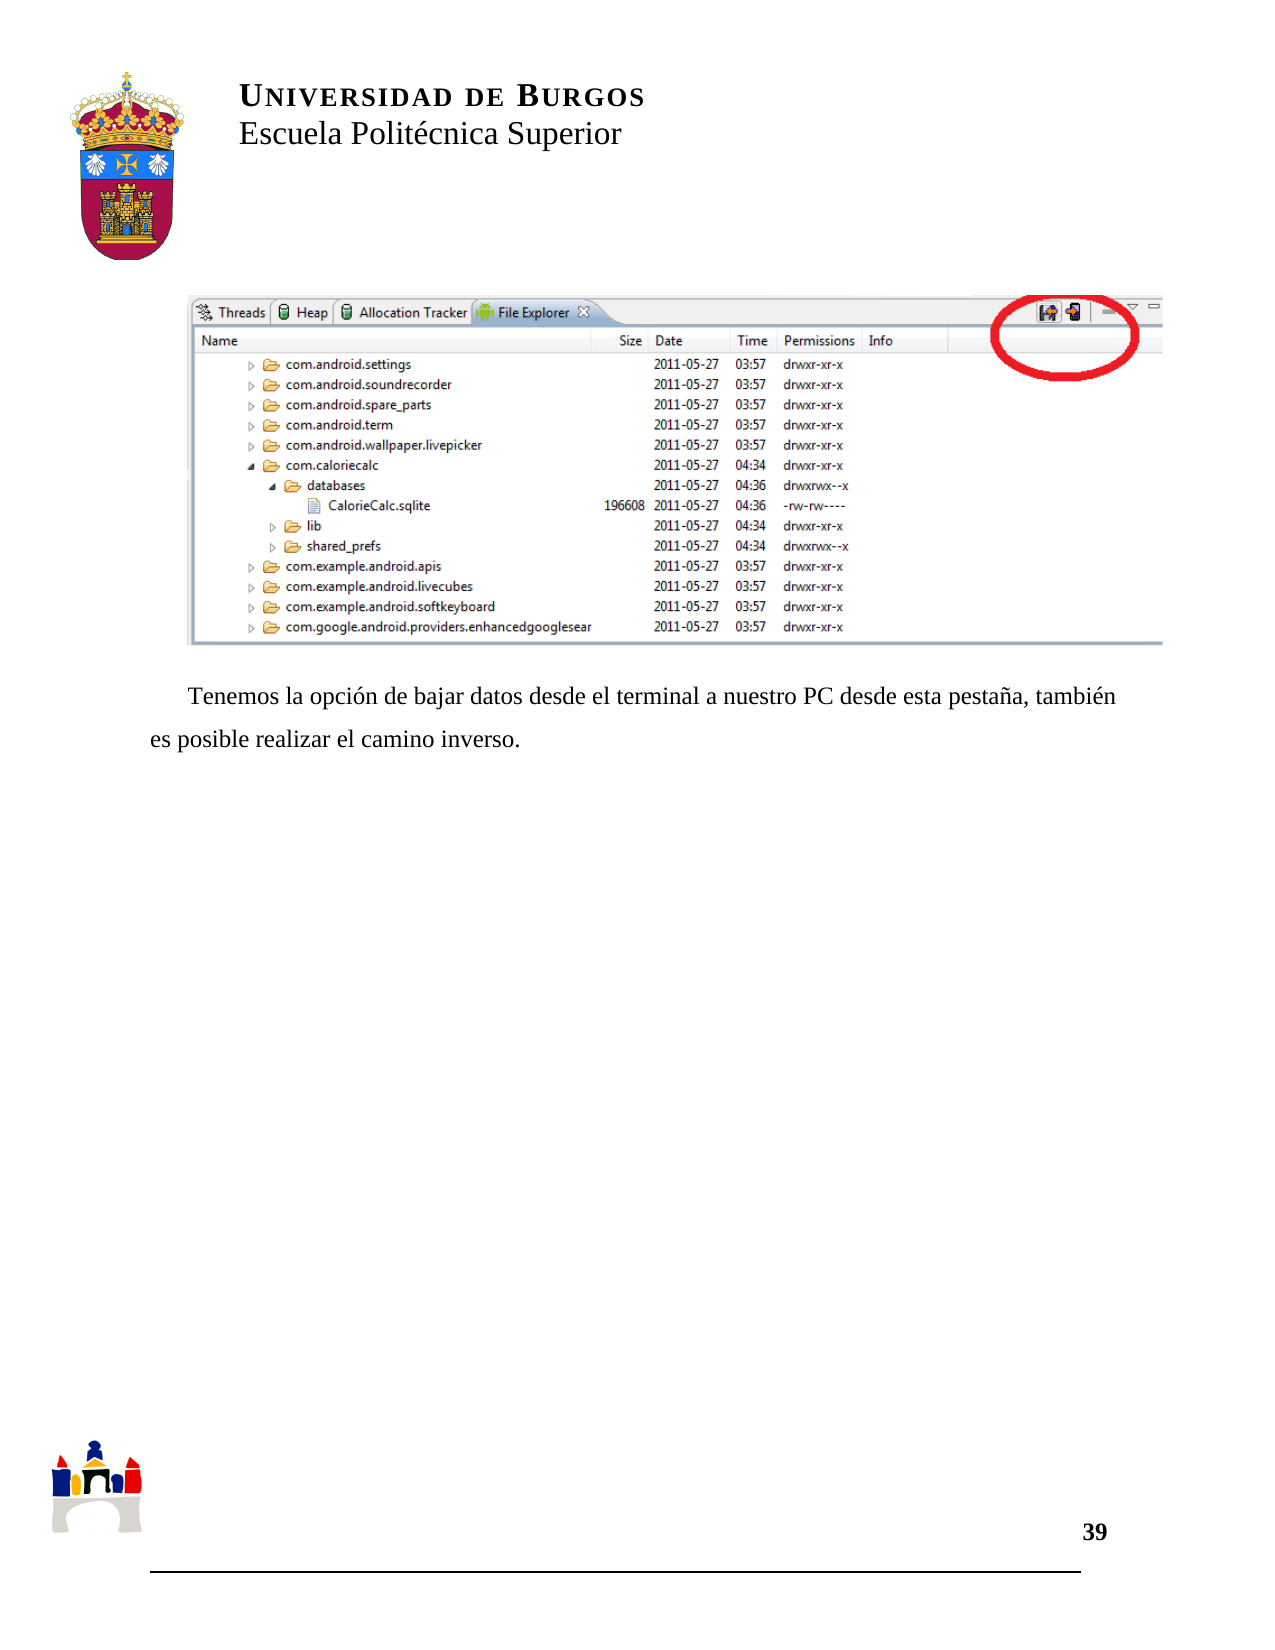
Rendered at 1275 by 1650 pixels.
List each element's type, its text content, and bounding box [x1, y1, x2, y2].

picture [187, 295, 1163, 646]
text Tenemos la opción de bajar datos desde el terminal a nuestro PC desde esta pestaña, también es posible realizar el camino inverso. [150, 681, 1125, 753]
picture [32, 72, 220, 260]
